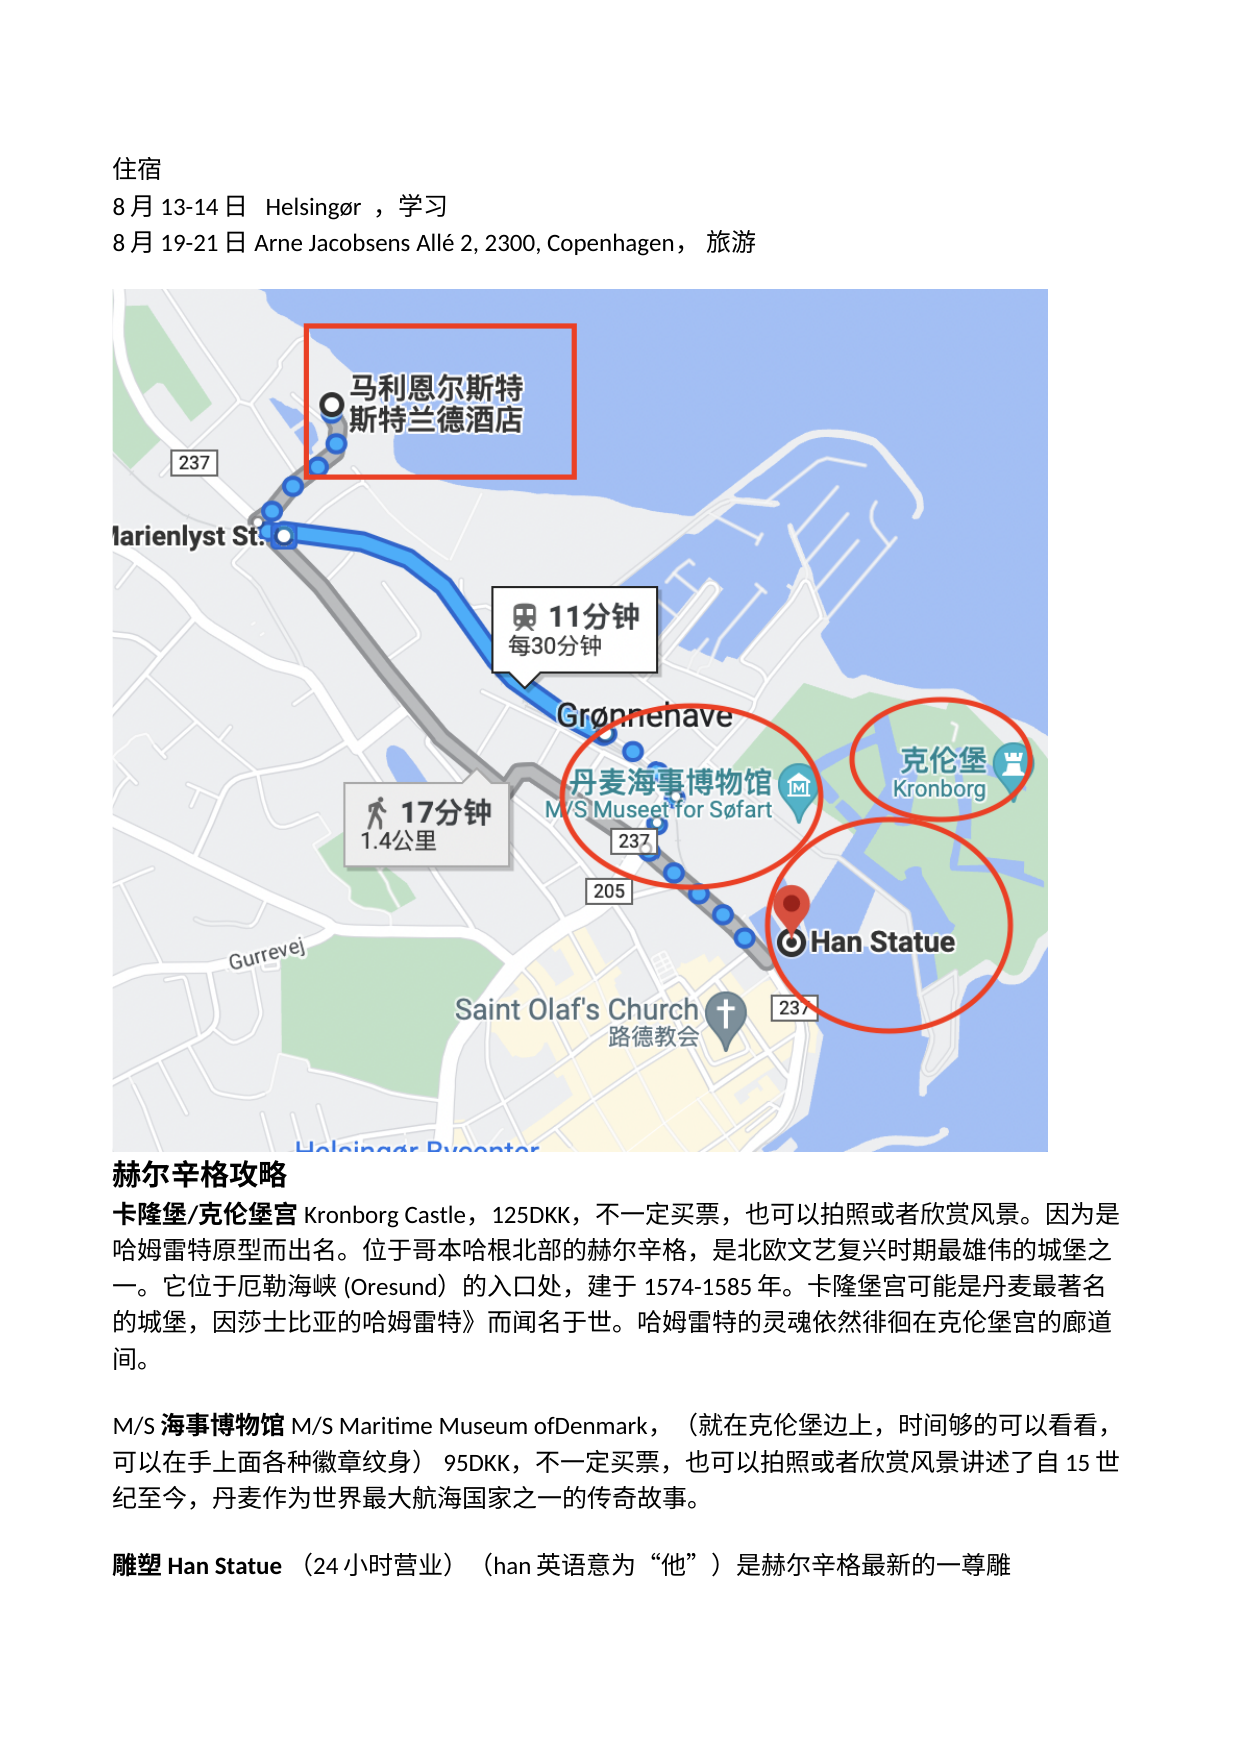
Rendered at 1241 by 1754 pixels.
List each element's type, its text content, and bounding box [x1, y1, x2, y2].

text 8月13-14日 Helsingør ，学习 [112, 186, 1128, 222]
text 8月19-21日 Arne Jacobsens Allé 2, 2300, Copenhagen， 旅游 [112, 222, 1128, 259]
picture [112, 289, 1048, 1152]
text 雕塑Han Statue （24小时营业）（han英语意为“他”）是赫尔辛格最新的一尊雕 [112, 1545, 1128, 1581]
text 卡隆堡/克伦堡宫 Kronborg Castle，125DKK，不一定买票，也可以拍照或者欣赏风景。因为是哈姆雷特原型而出名。位于哥本哈根北部的赫尔辛格，是北欧文艺复兴时期最雄伟的城堡之一。它位于厄勒海峡 (Oresund）的入口处，建于 1574-1585年。卡隆堡宫可能是丹麦最著名的城堡，因莎士比亚的哈姆雷特》而闻名于世。哈姆雷特的灵魂依然徘徊在克伦堡宫的廊道间。 [112, 1194, 1128, 1375]
text 赫尔辛格攻略 [112, 1152, 1128, 1194]
text M/S海事博物馆 M/S Maritime Museum ofDenmark，（就在克伦堡边上，时间够的可以看看，可以在手上面各种徽章纹身） 95DKK，不一定买票，也可以拍照或者欣赏风景讲述了自15世纪至今，丹麦作为世界最大航海国家之一的传奇故事。 [112, 1406, 1128, 1514]
text 住宿 [112, 150, 1128, 186]
